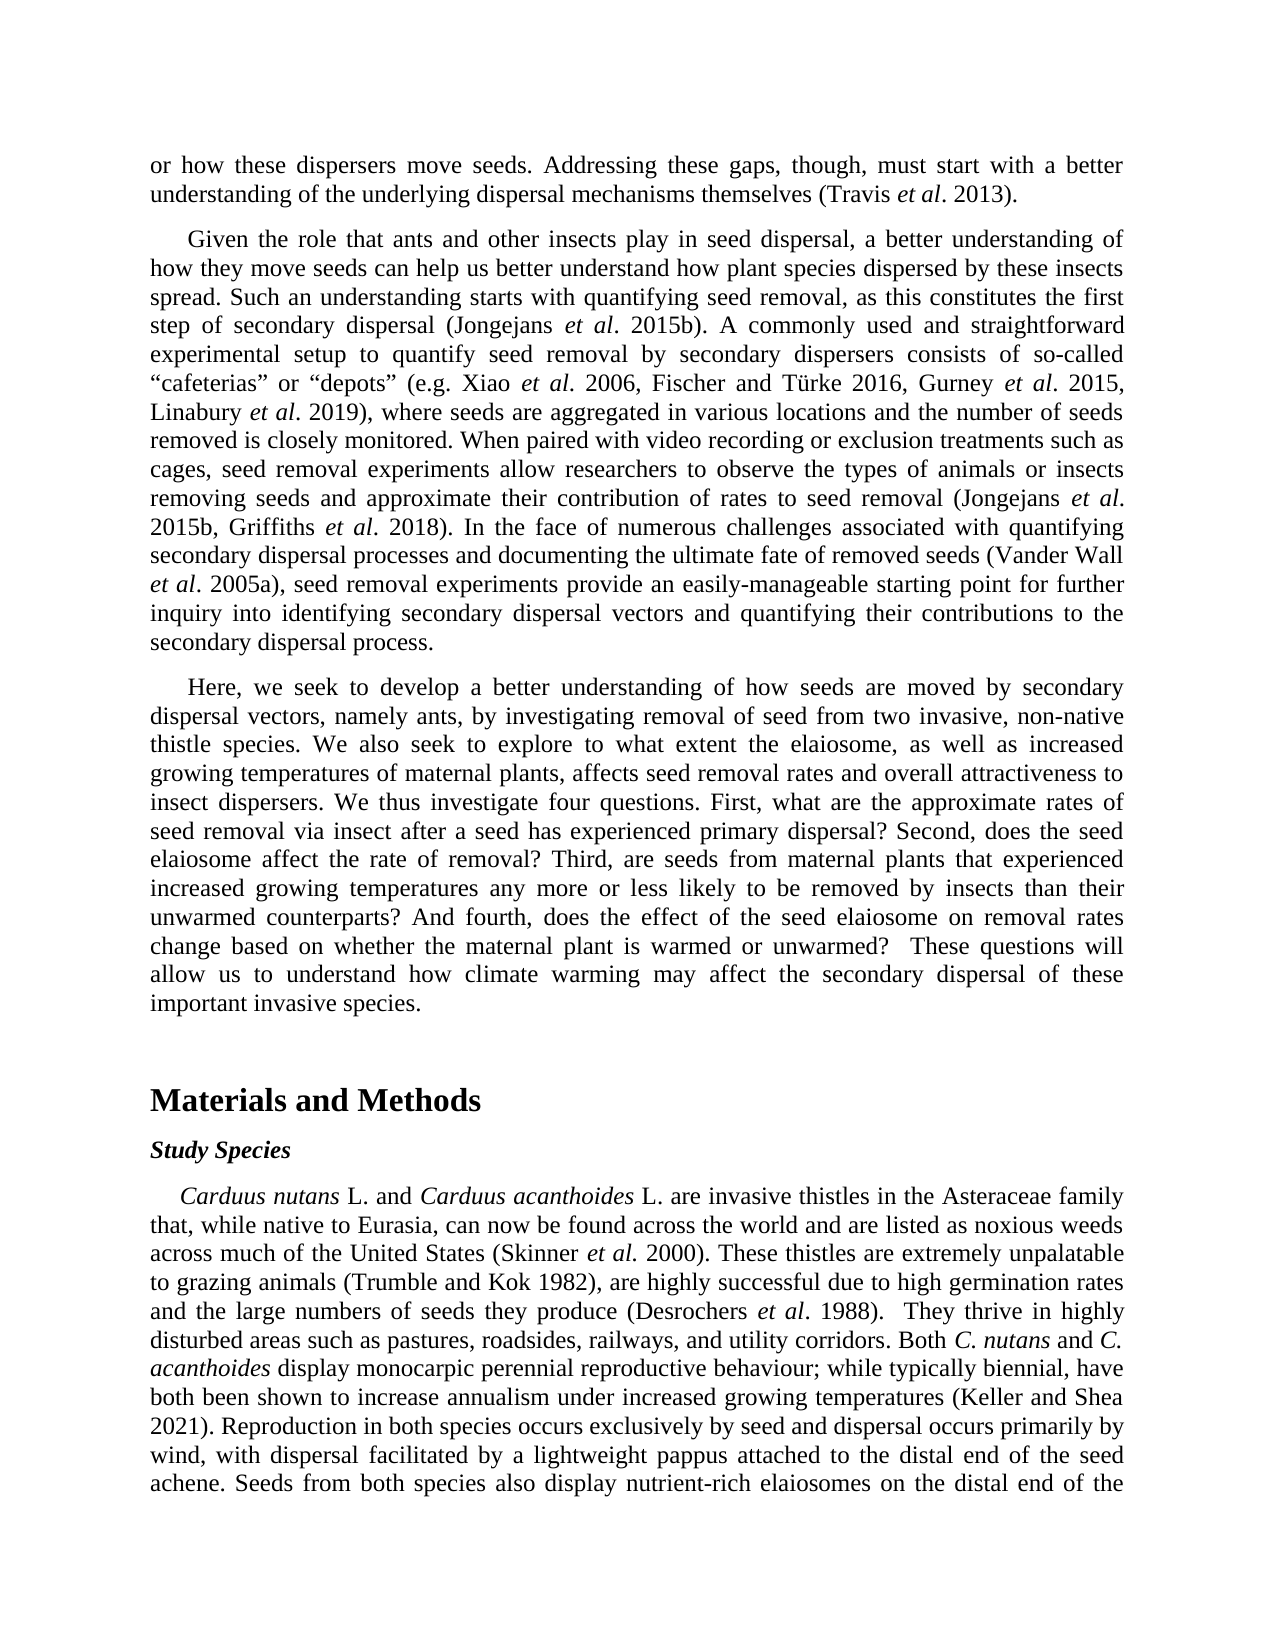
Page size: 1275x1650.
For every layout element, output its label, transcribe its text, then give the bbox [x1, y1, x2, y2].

text Here, we seek to develop a better understanding of how seeds are moved by secondary dispersal vectors, namely ants, by investigating removal of seed from two invasive, non-native thistle species. We also seek to explore to what extent the elaiosome, as well as increased growing temperatures of maternal plants, affects seed removal rates and overall attractiveness to insect dispersers. We thus investigate four questions. First, what are the approximate rates of seed removal via insect after a seed has experienced primary dispersal? Second, does the seed elaiosome affect the rate of removal? Third, are seeds from maternal plants that experienced increased growing temperatures any more or less likely to be removed by insects than their unwarmed counterparts? And fourth, does the effect of the seed elaiosome on removal rates change based on whether the maternal plant is warmed or unwarmed? These questions will allow us to understand how climate warming may affect the secondary dispersal of these important invasive species. [150, 672, 1125, 1017]
text Given the role that ants and other insects play in seed dispersal, a better understanding of how they move seeds can help us better understand how plant species dispersed by these insects spread. Such an understanding starts with quantifying seed removal, as this constitutes the first step of secondary dispersal (Jongejans et al. 2015b). A commonly used and straightforward experimental setup to quantify seed removal by secondary dispersers consists of so-called “cafeterias” or “depots” (e.g. Xiao et al. 2006, Fischer and Türke 2016, Gurney et al. 2015, Linabury et al. 2019), where seeds are aggregated in various locations and the number of seeds removed is closely monitored. When paired with video recording or exclusion treatments such as cages, seed removal experiments allow researchers to observe the types of animals or insects removing seeds and approximate their contribution of rates to seed removal (Jongejans et al. 2015b, Griffiths et al. 2018). In the face of numerous challenges associated with quantifying secondary dispersal processes and documenting the ultimate fate of removed seeds (Vander Wall et al. 2005a), seed removal experiments provide an easily-manageable starting point for further inquiry into identifying secondary dispersal vectors and quantifying their contributions to the secondary dispersal process. [150, 224, 1125, 655]
text Materials and Methods [150, 1081, 1125, 1119]
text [150, 150, 1125, 207]
text Study Species [150, 1136, 1125, 1164]
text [150, 1181, 1125, 1497]
